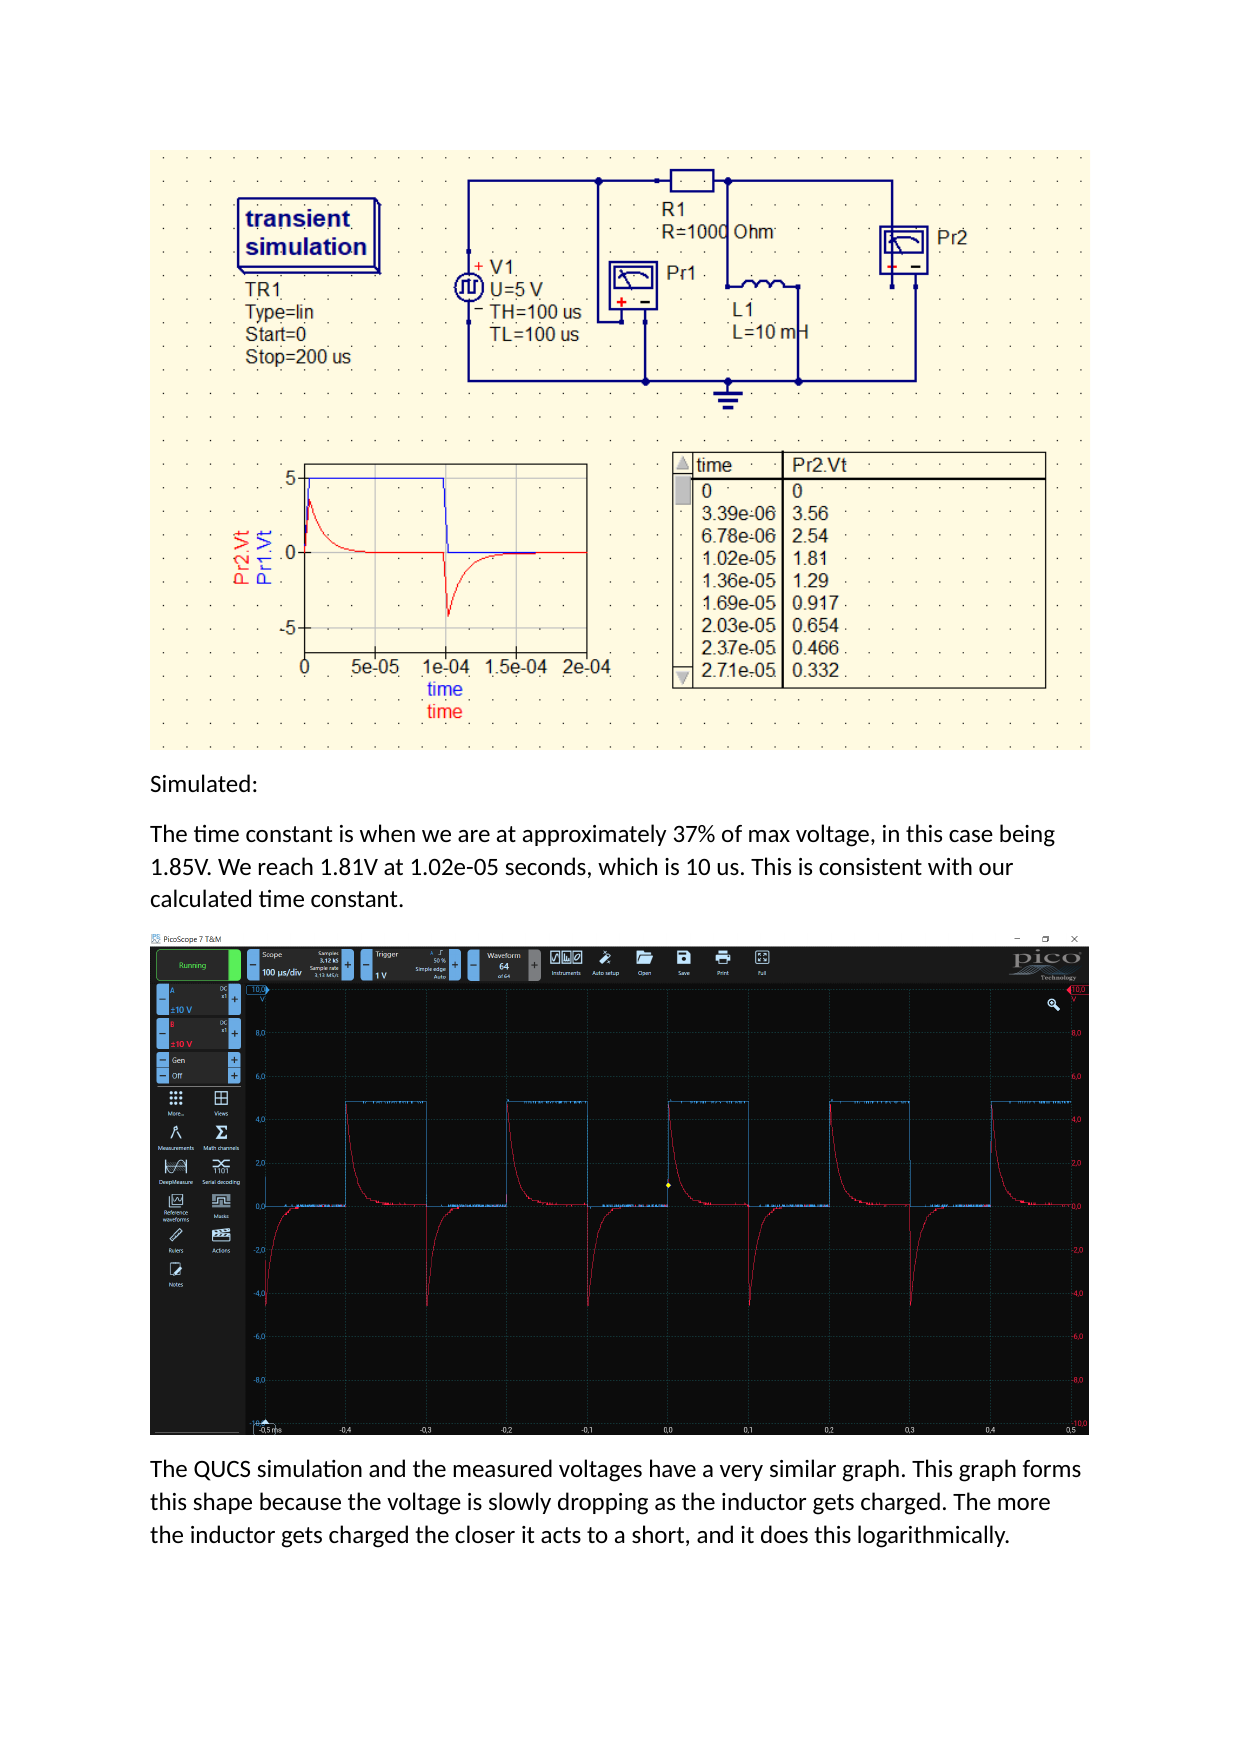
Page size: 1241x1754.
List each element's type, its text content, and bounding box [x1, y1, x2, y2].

text Simulated: [150, 768, 1090, 799]
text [150, 1454, 1090, 1550]
picture [150, 150, 1091, 750]
text The time constant is when we are at approximately 37% of max voltage, in this case being 1.85V. We reach 1.81V at 1.02e-05 seconds, which is 10 us. This is consistent with our calculated time constant. [150, 818, 1090, 914]
picture [150, 933, 1089, 1435]
